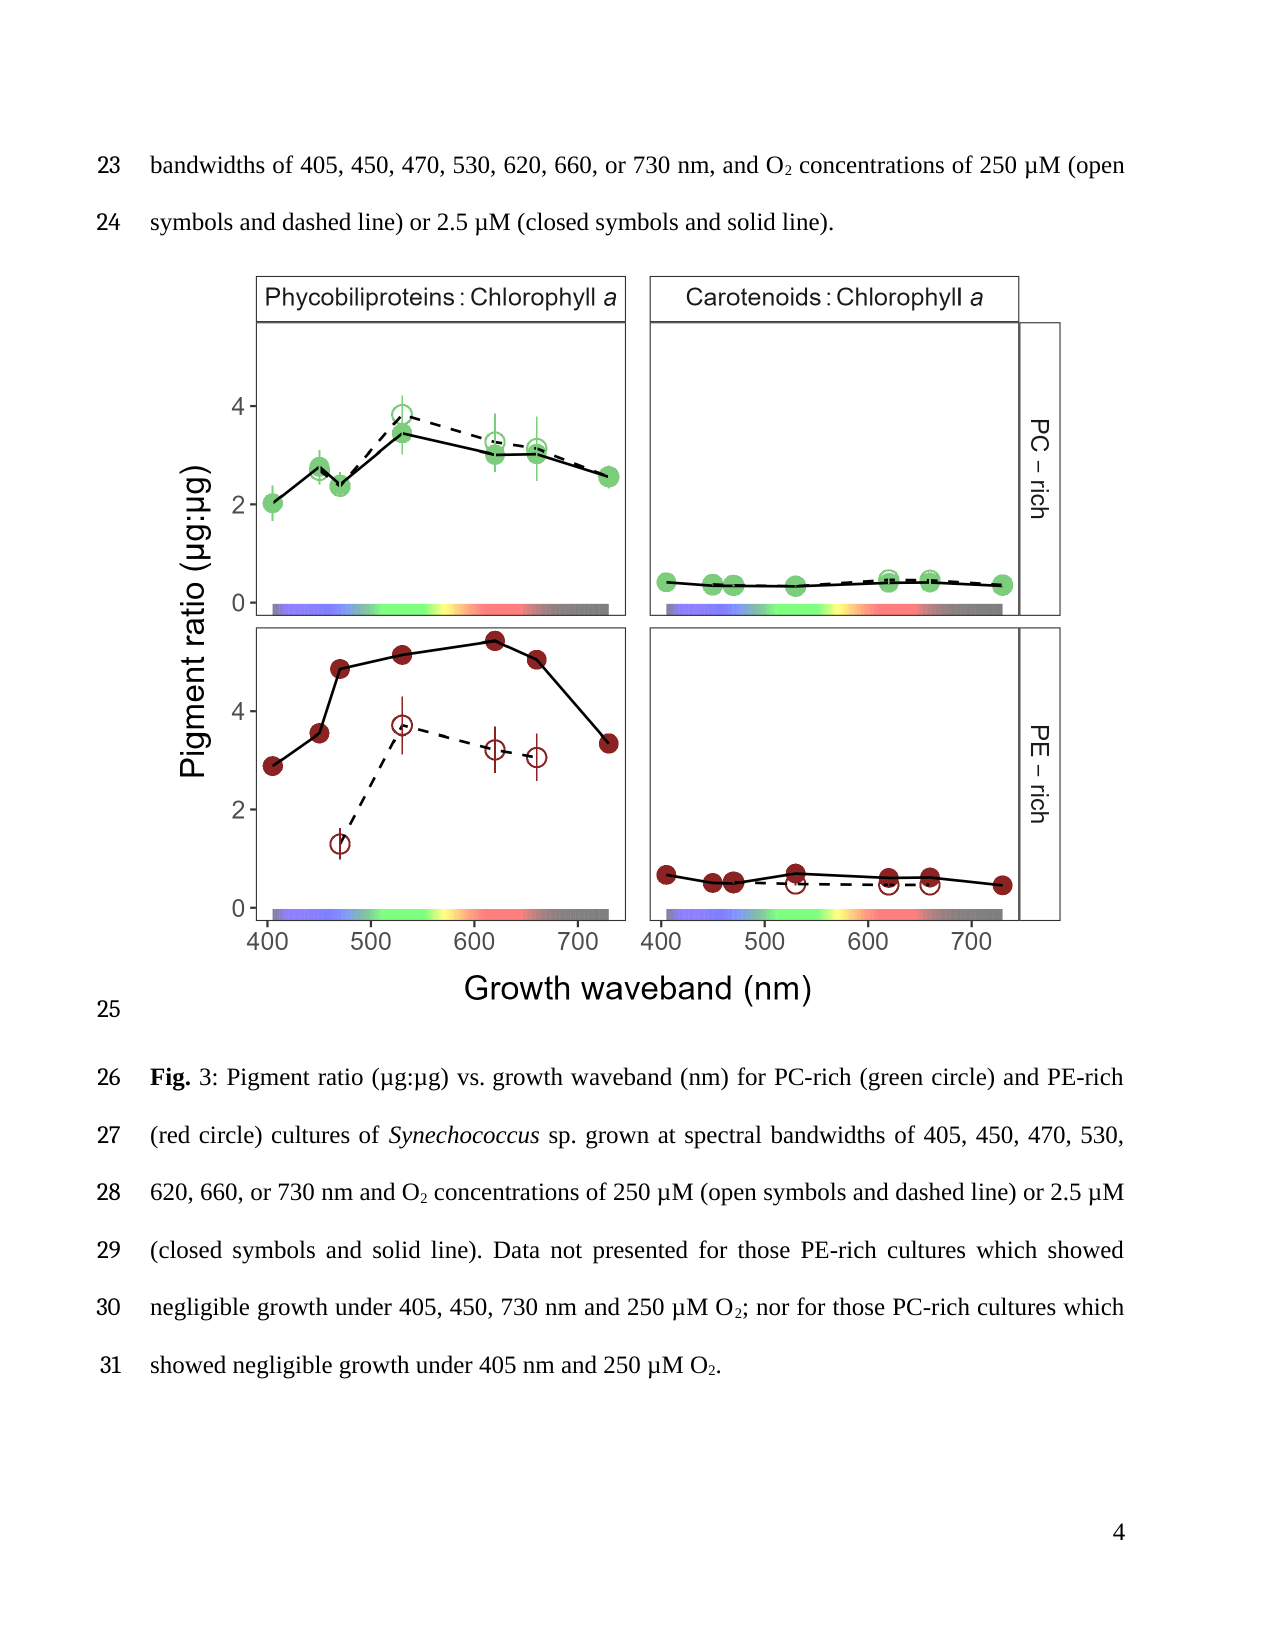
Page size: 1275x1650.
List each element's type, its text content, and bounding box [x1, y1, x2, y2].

picture [168, 265, 1072, 1018]
text Fig. 3: Pigment ratio (µg:µg) vs. growth waveband (nm) for PC-rich (green circle) and PE-rich (red circle) cultures of Synechococcus sp. grown at spectral bandwidths of 405, 450, 470, 530, 620, 660, or 730 nm and O2 concentrations of 250 µM (open symbols and dashed line) or 2.5 µM (closed symbols and solid line). Data not presented for those PE-rich cultures which showed negligible growth under 405, 450, 730 nm and 250 µM O2; nor for those PC-rich cultures which showed negligible growth under 405 nm and 250 µM O2. [150, 1062, 1125, 1379]
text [150, 150, 1125, 236]
